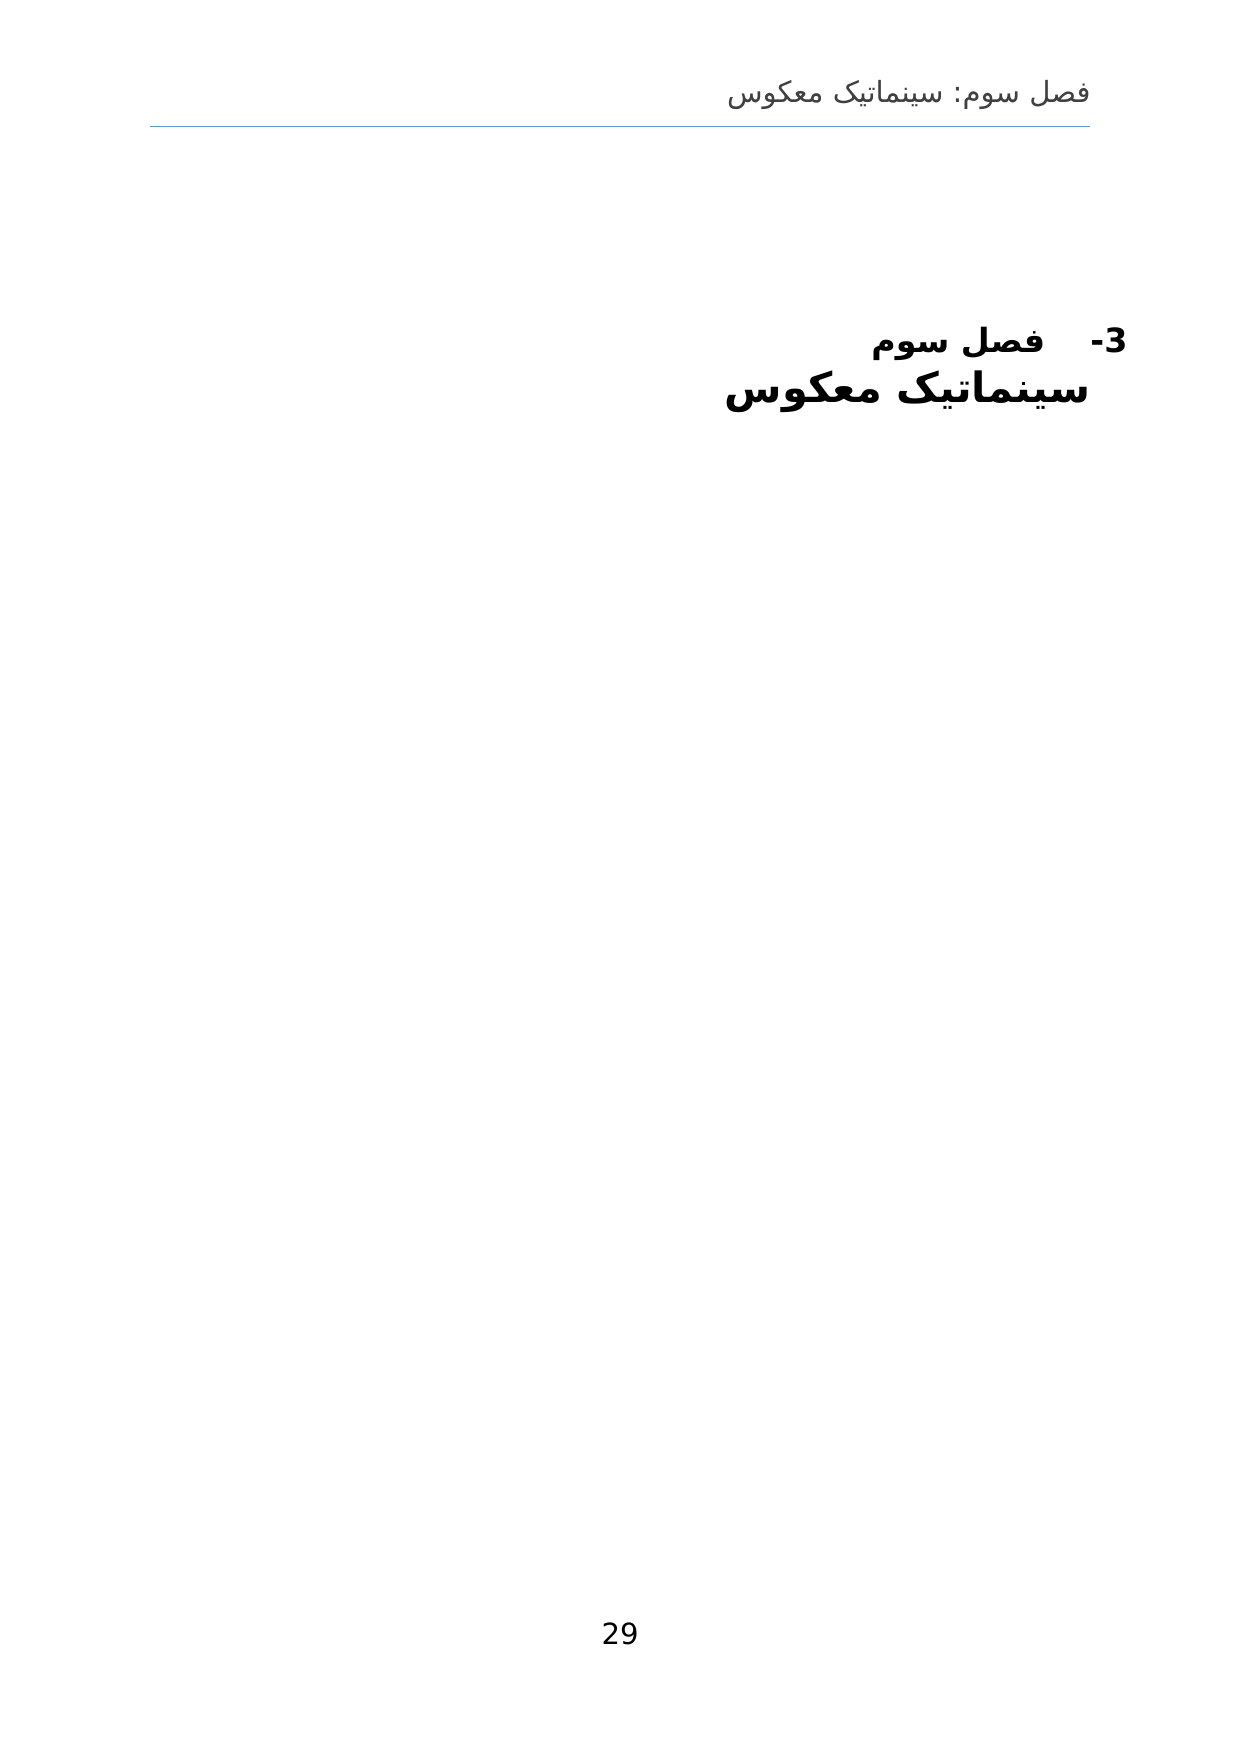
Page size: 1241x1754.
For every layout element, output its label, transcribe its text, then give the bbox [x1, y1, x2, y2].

subtitle فصل سوم [150, 321, 1090, 360]
text سینماتیک معکوس [150, 363, 1090, 412]
